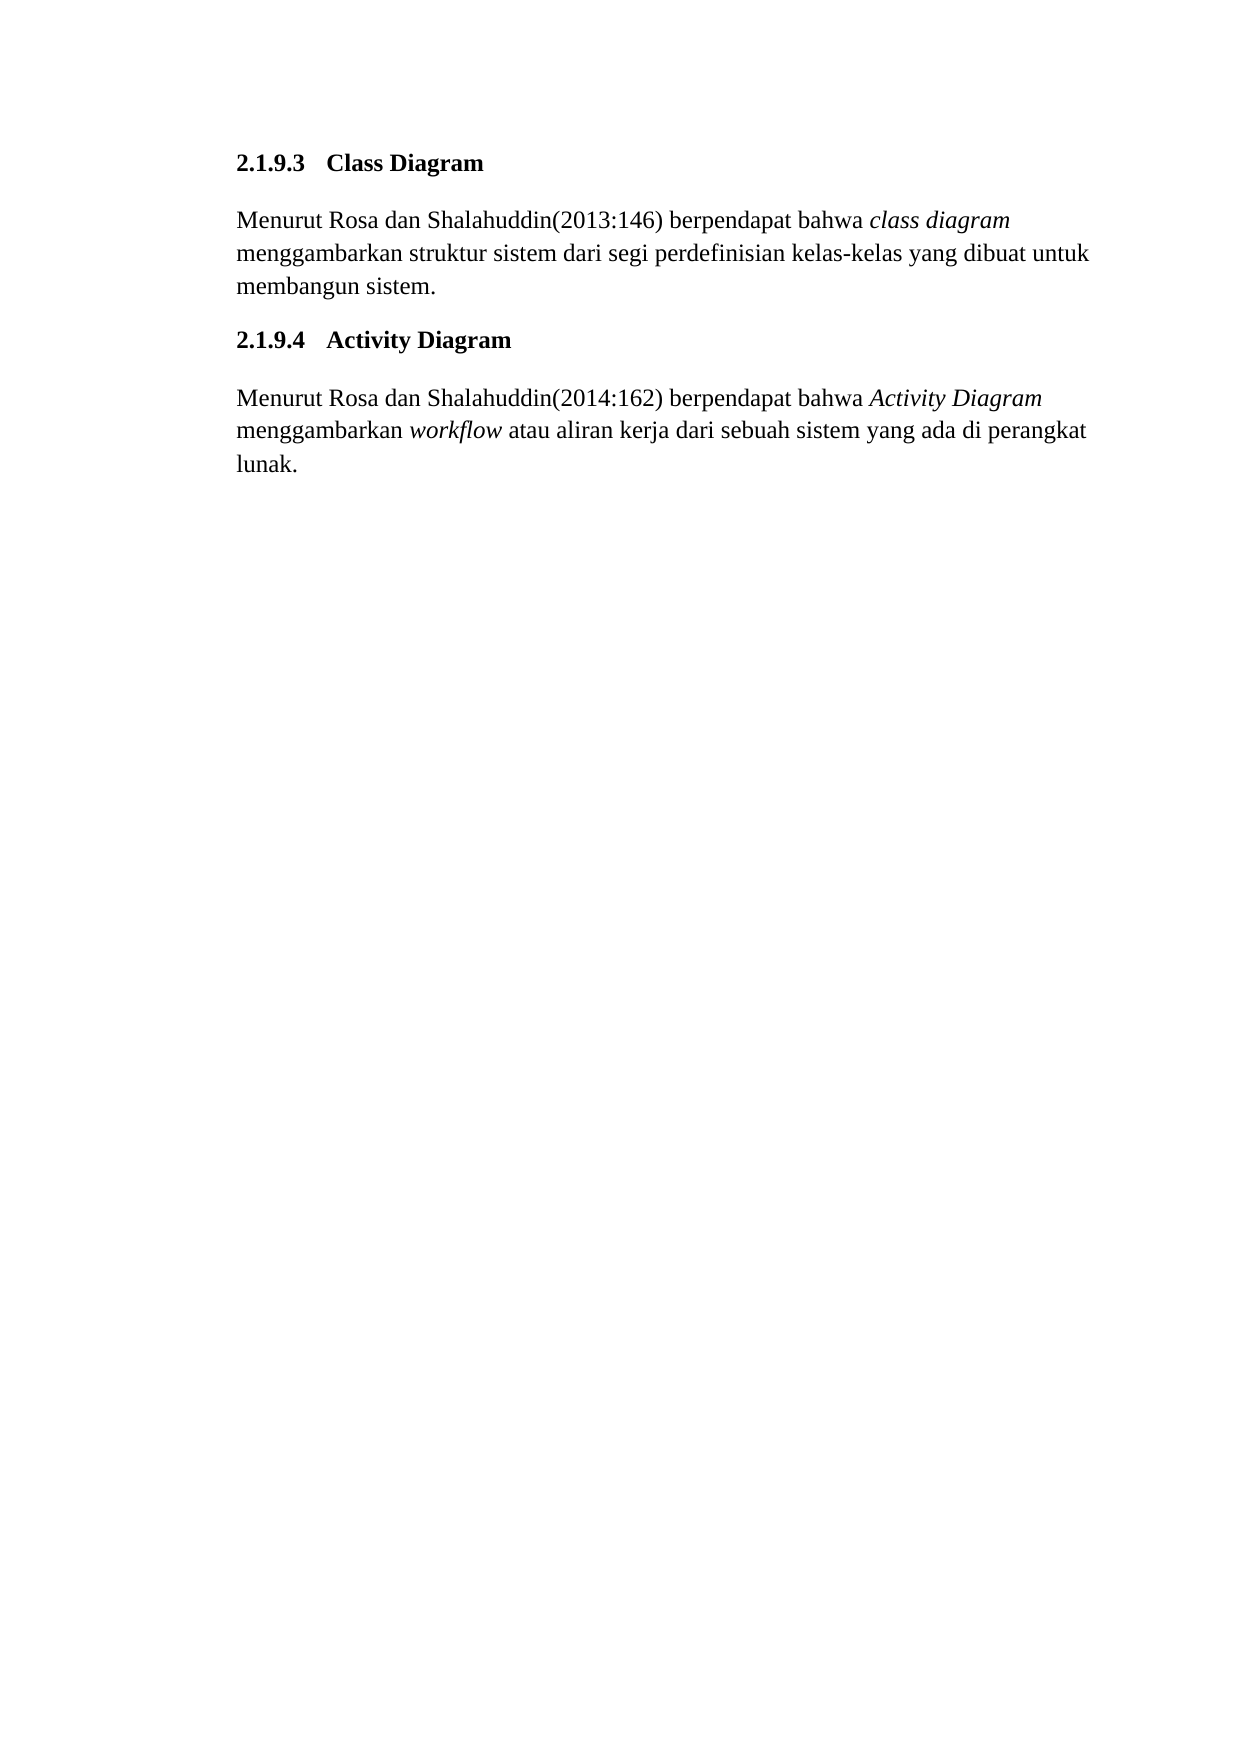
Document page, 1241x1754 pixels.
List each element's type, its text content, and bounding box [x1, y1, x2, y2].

subtitle Class Diagram [236, 148, 1092, 176]
text Menurut Rosa dan Shalahuddin(2014:162) berpendapat bahwa Activity Diagram menggambarkan workflow atau aliran kerja dari sebuah sistem yang ada di perangkat lunak. [236, 383, 1092, 477]
text Menurut Rosa dan Shalahuddin(2013:146) berpendapat bahwa class diagram menggambarkan struktur sistem dari segi perdefinisian kelas-kelas yang dibuat untuk membangun sistem. [236, 205, 1092, 300]
subtitle Activity Diagram [236, 325, 1092, 354]
